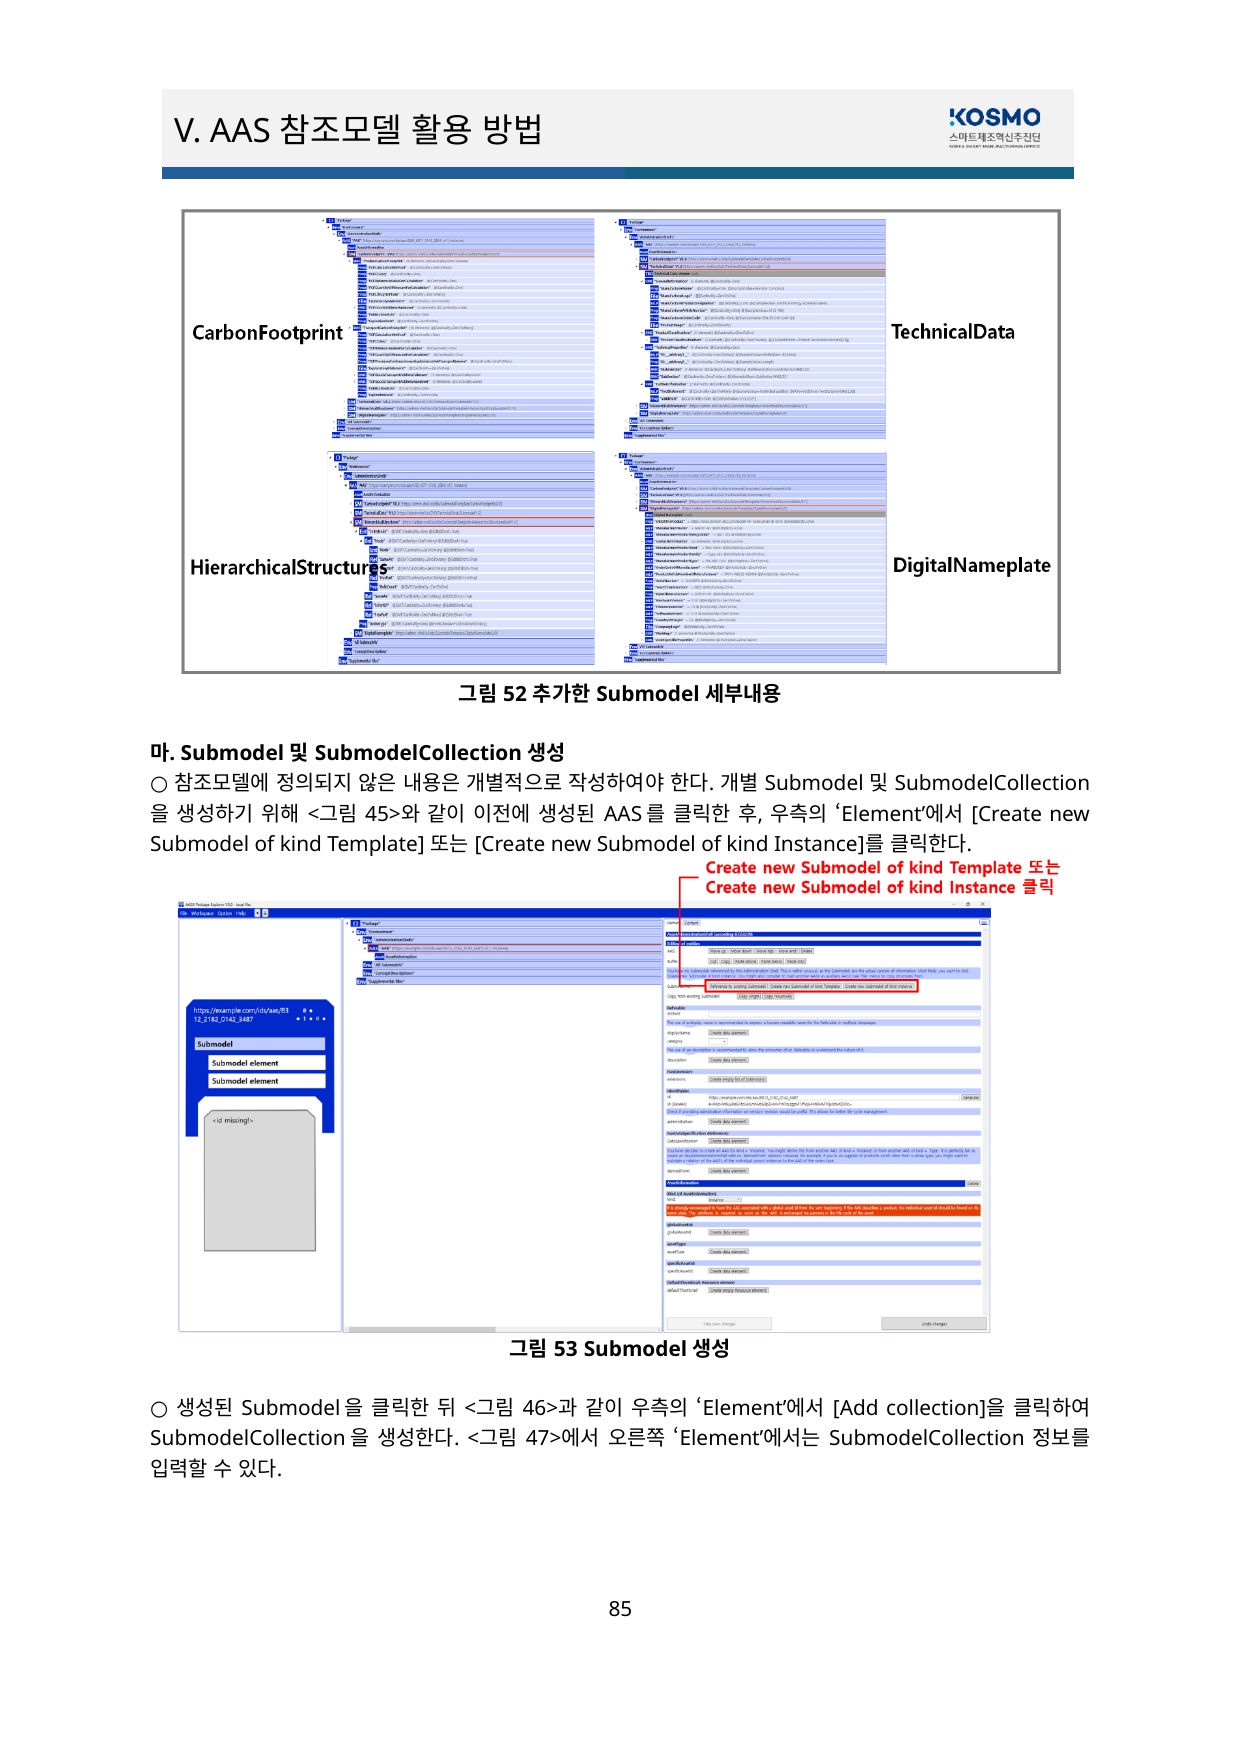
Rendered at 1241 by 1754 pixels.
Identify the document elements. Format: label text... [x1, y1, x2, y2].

text ○ 생성된 Submodel을 클릭한 뒤 <그림 46>과 같이 우측의 ‘Element’에서 [Add collection]을 클릭하여 SubmodelCollection을 생성한다. <그림 47>에서 오른쪽 ‘Element’에서는 SubmodelCollection 정보를 입력할 수 있다. [150, 1391, 1090, 1482]
text ○ 참조모델에 정의되지 않은 내용은 개별적으로 작성하여야 한다. 개별 Submodel 및 SubmodelCollection을 생성하기 위해 <그림 45>와 같이 이전에 생성된 AAS를 클릭한 후, 우측의 ‘Element’에서 [Create new Submodel of kind Template] 또는 [Create new Submodel of kind Instance]를 클릭한다. [150, 767, 1090, 858]
picture [177, 207, 1064, 678]
picture [949, 108, 1041, 148]
picture [177, 857, 1064, 1333]
text 마. Submodel 및 SubmodelCollection 생성 [150, 736, 1090, 767]
